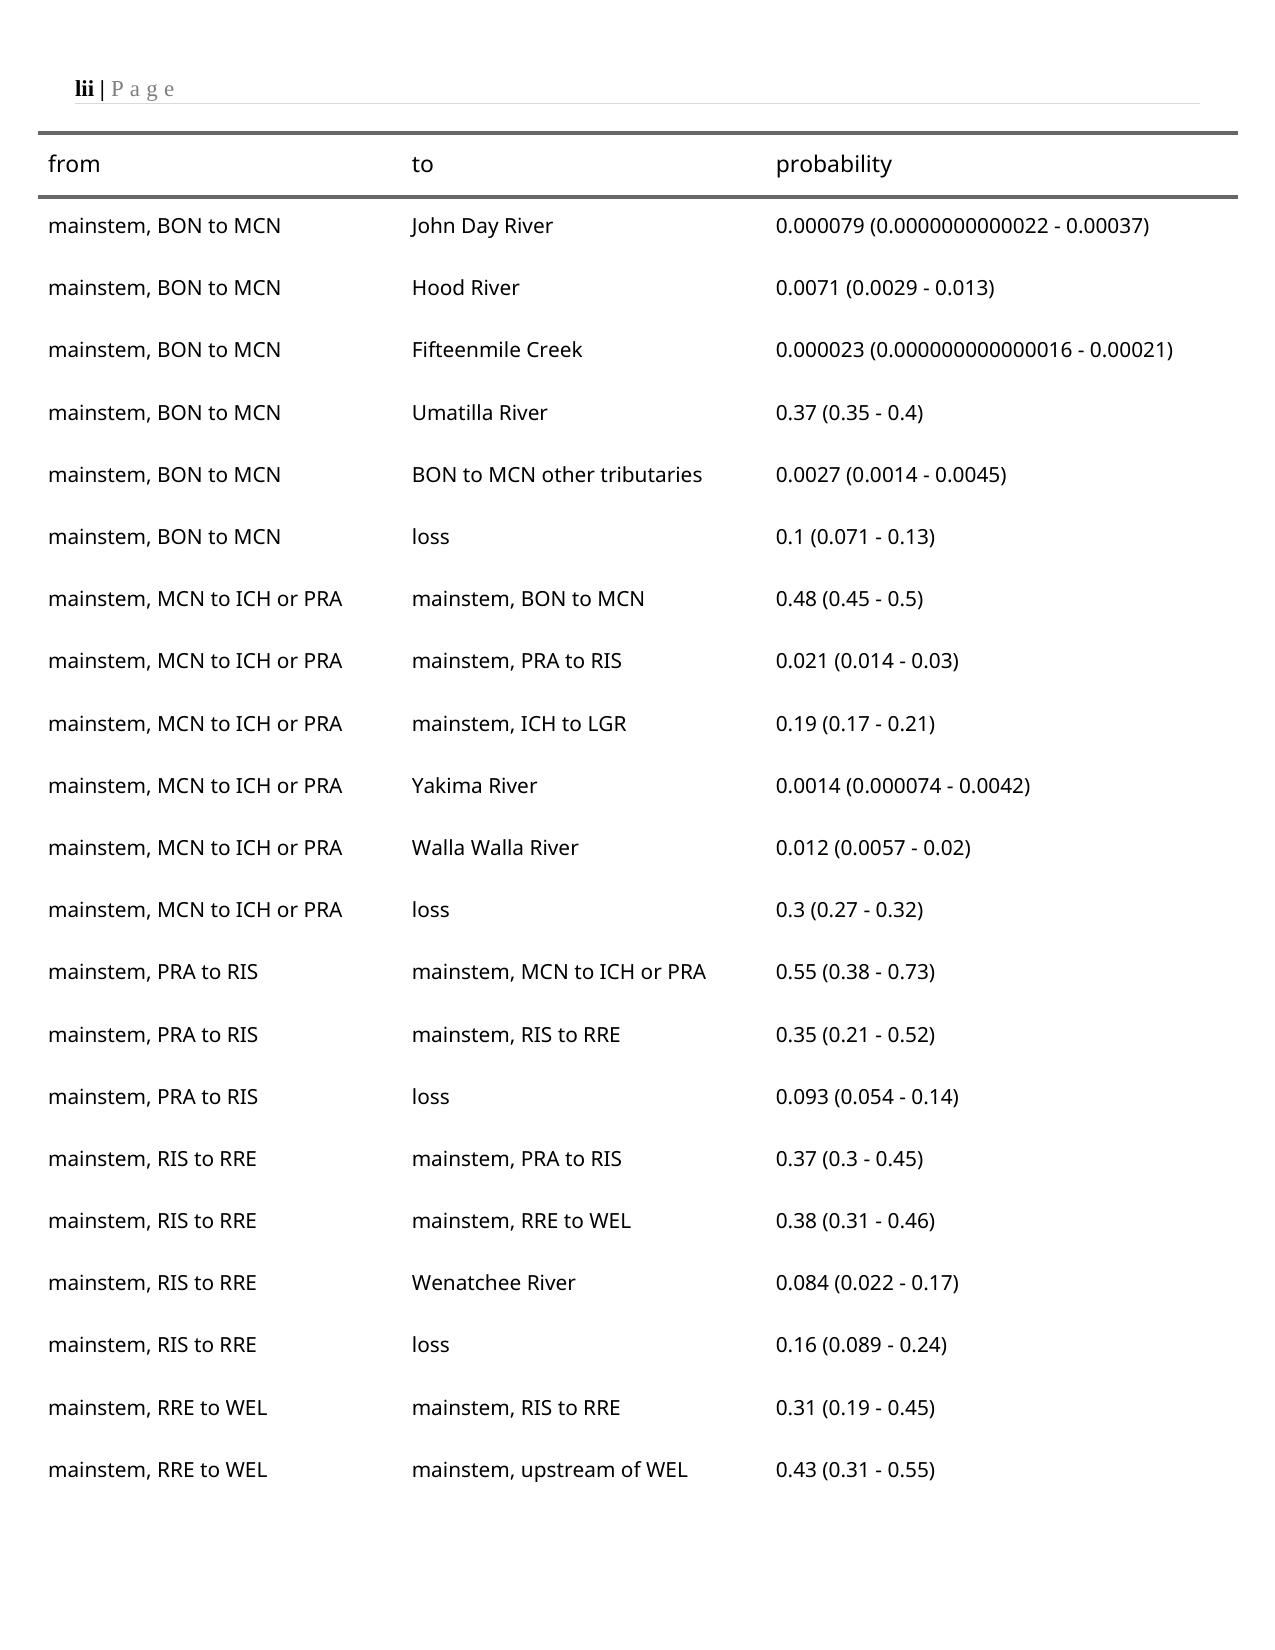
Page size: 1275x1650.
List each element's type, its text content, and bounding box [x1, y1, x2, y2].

table_cell loss [401, 506, 765, 568]
table_cell loss [401, 879, 765, 941]
table_cell mainstem, MCN to ICH or PRA [401, 941, 765, 1003]
table_cell mainstem, MCN to ICH or PRA [38, 817, 401, 879]
table_cell 0.43 (0.31 - 0.55) [765, 1439, 1237, 1501]
table_cell mainstem, RIS to RRE [38, 1190, 401, 1252]
table_cell mainstem, BON to MCN [38, 444, 401, 506]
table_cell 0.1 (0.071 - 0.13) [765, 506, 1237, 568]
table_cell 0.000023 (0.000000000000016 - 0.00021) [765, 319, 1237, 382]
table_cell 0.3 (0.27 - 0.32) [765, 879, 1237, 941]
table_cell mainstem, BON to MCN [401, 568, 765, 630]
table_cell mainstem, PRA to RIS [38, 1004, 401, 1066]
table_cell mainstem, upstream of WEL [401, 1439, 765, 1501]
table_cell mainstem, PRA to RIS [38, 941, 401, 1003]
table_cell mainstem, RIS to RRE [401, 1004, 765, 1066]
table_cell mainstem, PRA to RIS [38, 1066, 401, 1128]
table_cell 0.084 (0.022 - 0.17) [765, 1252, 1237, 1314]
table_cell Wenatchee River [401, 1252, 765, 1314]
table_cell BON to MCN other tributaries [401, 444, 765, 506]
table_cell 0.38 (0.31 - 0.46) [765, 1190, 1237, 1252]
table_cell mainstem, MCN to ICH or PRA [38, 755, 401, 817]
table_cell mainstem, BON to MCN [38, 506, 401, 568]
table_cell mainstem, PRA to RIS [401, 630, 765, 692]
table_cell 0.16 (0.089 - 0.24) [765, 1314, 1237, 1377]
table_cell 0.0014 (0.000074 - 0.0042) [765, 755, 1237, 817]
table_cell mainstem, BON to MCN [38, 382, 401, 444]
table_cell mainstem, ICH to LGR [401, 693, 765, 755]
table_cell 0.37 (0.35 - 0.4) [765, 382, 1237, 444]
table_header to [401, 135, 765, 195]
table_cell 0.37 (0.3 - 0.45) [765, 1128, 1237, 1190]
table_cell mainstem, PRA to RIS [401, 1128, 765, 1190]
table_cell 0.0071 (0.0029 - 0.013) [765, 257, 1237, 319]
table_cell 0.19 (0.17 - 0.21) [765, 693, 1237, 755]
table_cell 0.31 (0.19 - 0.45) [765, 1377, 1237, 1439]
table_cell mainstem, RIS to RRE [38, 1128, 401, 1190]
table_cell Fifteenmile Creek [401, 319, 765, 382]
table_cell mainstem, BON to MCN [38, 199, 401, 257]
table_cell John Day River [401, 199, 765, 257]
table_cell mainstem, RIS to RRE [38, 1314, 401, 1377]
table_cell 0.093 (0.054 - 0.14) [765, 1066, 1237, 1128]
table_cell mainstem, MCN to ICH or PRA [38, 630, 401, 692]
table_cell mainstem, MCN to ICH or PRA [38, 693, 401, 755]
table_header probability [765, 135, 1237, 195]
table_cell mainstem, BON to MCN [38, 257, 401, 319]
table_cell Walla Walla River [401, 817, 765, 879]
table_cell loss [401, 1066, 765, 1128]
table_cell 0.55 (0.38 - 0.73) [765, 941, 1237, 1003]
table_cell mainstem, RRE to WEL [38, 1439, 401, 1501]
table_cell mainstem, RRE to WEL [401, 1190, 765, 1252]
table_cell mainstem, RRE to WEL [38, 1377, 401, 1439]
table_cell Umatilla River [401, 382, 765, 444]
table_cell 0.012 (0.0057 - 0.02) [765, 817, 1237, 879]
table_cell 0.0027 (0.0014 - 0.0045) [765, 444, 1237, 506]
table_cell 0.000079 (0.0000000000022 - 0.00037) [765, 199, 1237, 257]
table_cell Yakima River [401, 755, 765, 817]
table_cell mainstem, MCN to ICH or PRA [38, 879, 401, 941]
table_cell mainstem, RIS to RRE [38, 1252, 401, 1314]
table_cell mainstem, RIS to RRE [401, 1377, 765, 1439]
table_cell loss [401, 1314, 765, 1377]
table_cell mainstem, BON to MCN [38, 319, 401, 382]
table_cell mainstem, MCN to ICH or PRA [38, 568, 401, 630]
table_cell 0.021 (0.014 - 0.03) [765, 630, 1237, 692]
table_cell 0.35 (0.21 - 0.52) [765, 1004, 1237, 1066]
table_cell 0.48 (0.45 - 0.5) [765, 568, 1237, 630]
table_header from [38, 135, 401, 195]
table_cell Hood River [401, 257, 765, 319]
